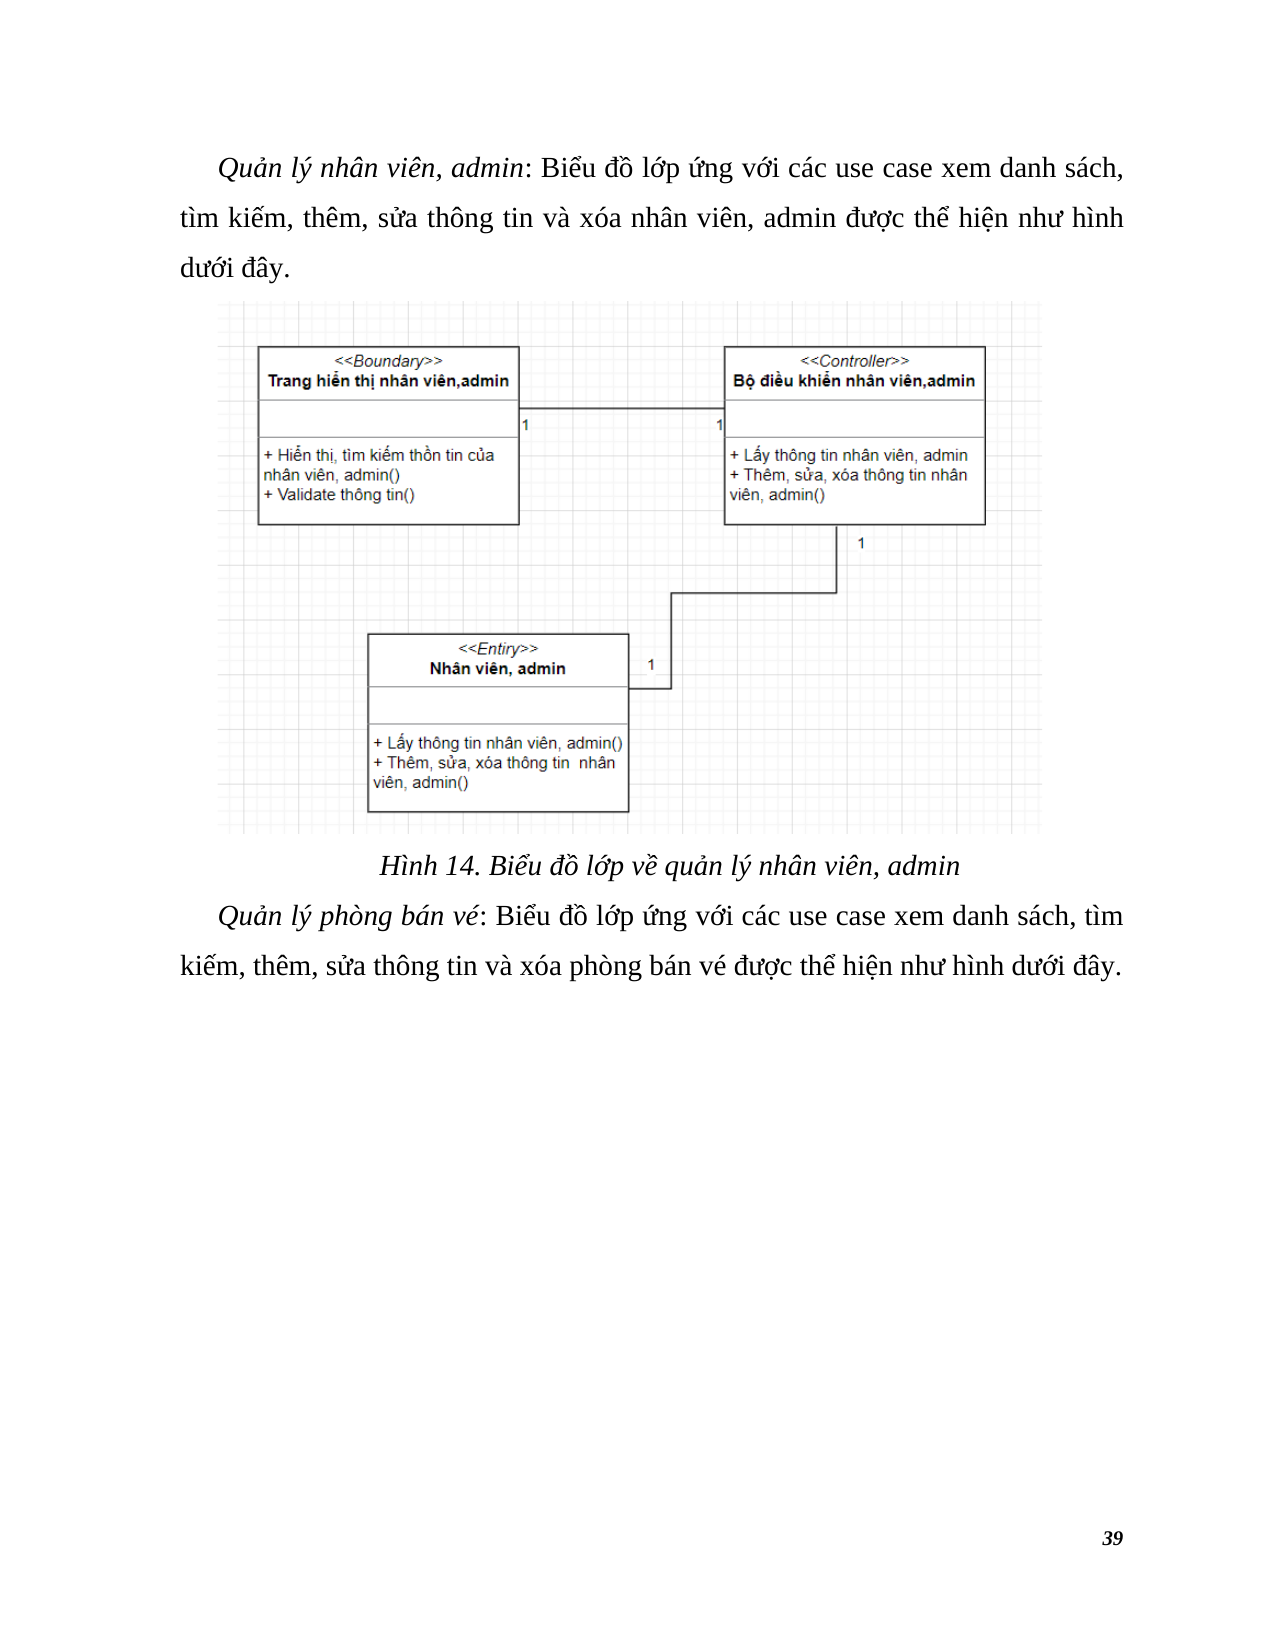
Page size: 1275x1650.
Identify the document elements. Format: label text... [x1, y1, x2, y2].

text Hình 14. Biểu đồ lớp về quản lý nhân viên, admin [180, 848, 1125, 881]
text Quản lý phòng bán vé: Biểu đồ lớp ứng với các use case xem danh sách, tìm kiếm, thêm, sửa thông tin và xóa phòng bán vé được thể hiện như hình dưới đây. [180, 898, 1125, 982]
picture [217, 301, 1043, 834]
text Quản lý nhân viên, admin: Biểu đồ lớp ứng với các use case xem danh sách, tìm kiếm, thêm, sửa thông tin và xóa nhân viên, admin được thể hiện như hình dưới đây. [180, 150, 1125, 284]
